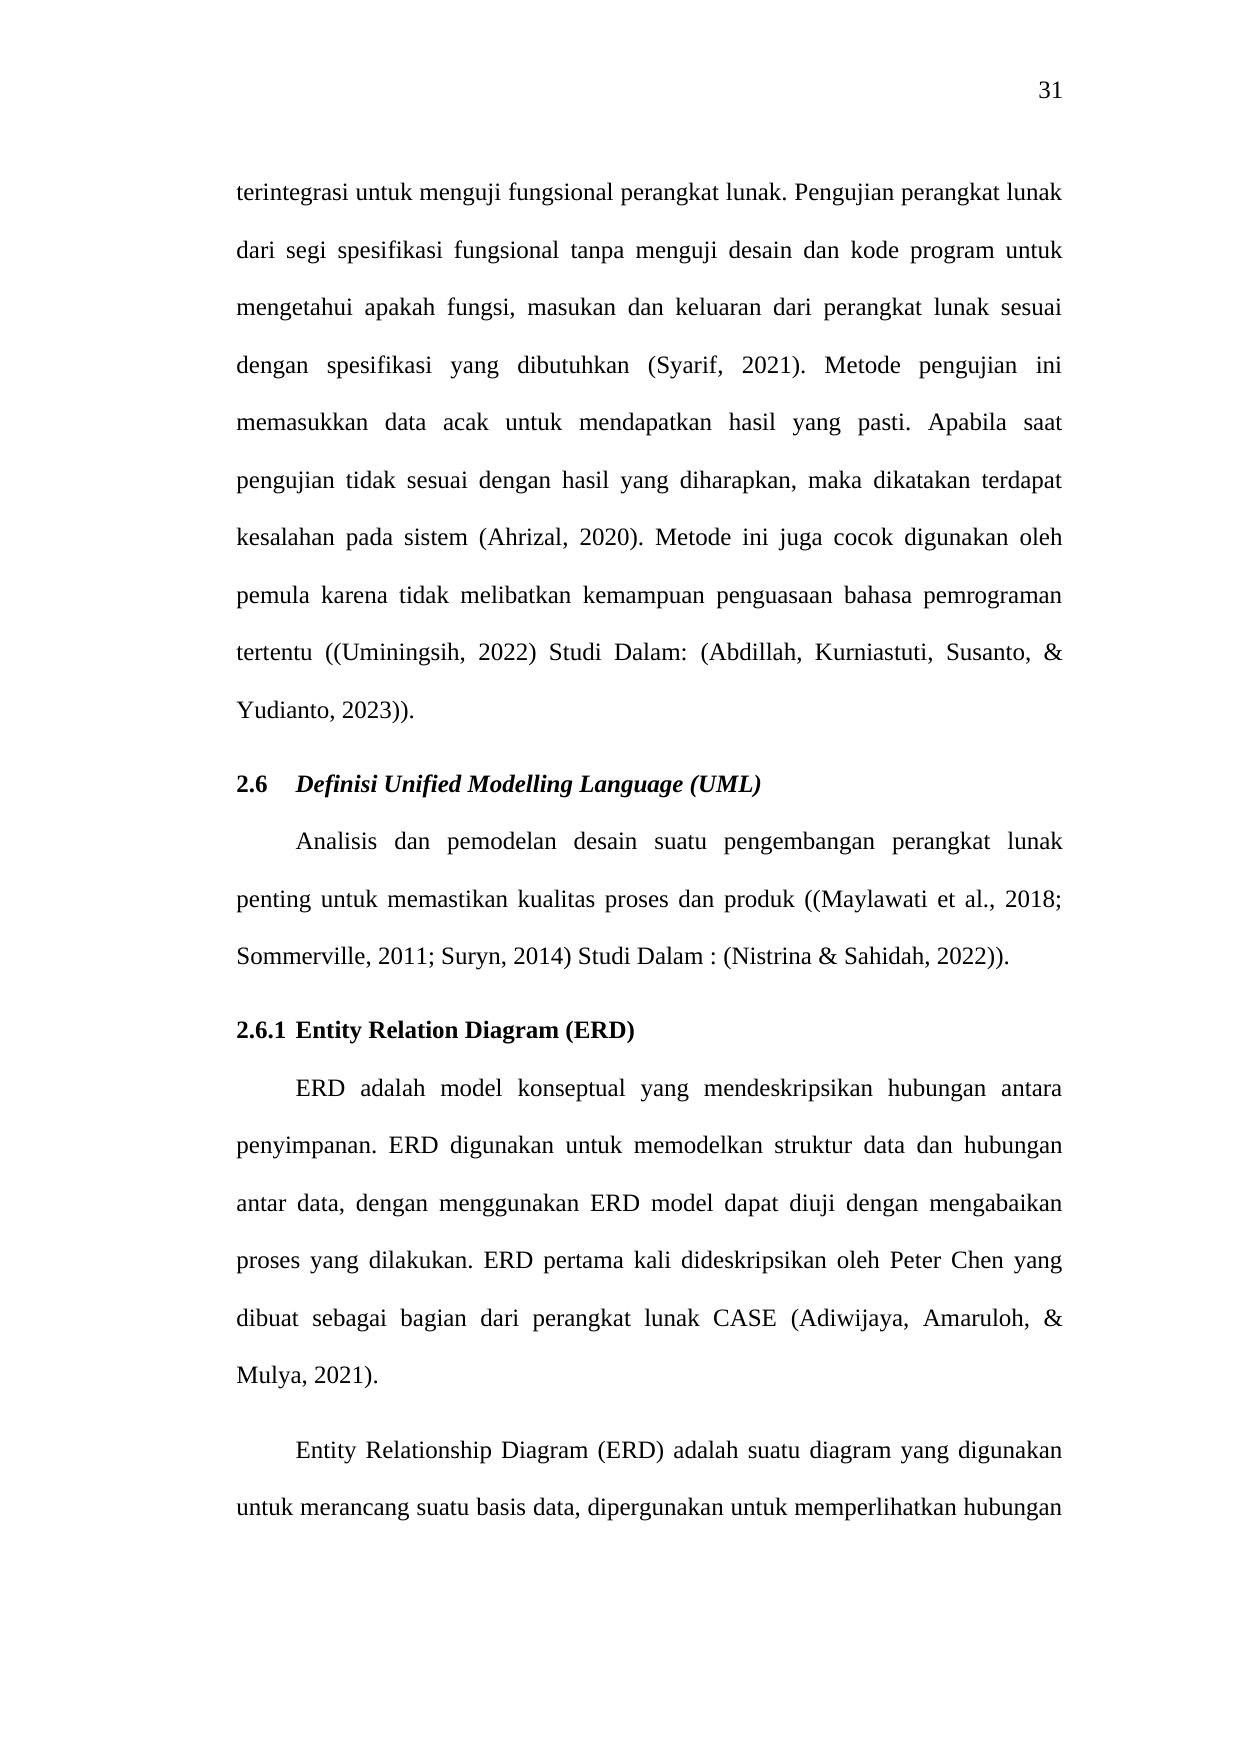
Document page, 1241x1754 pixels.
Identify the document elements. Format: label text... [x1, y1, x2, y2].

subtitle Definisi Unified Modelling Language (UML) [236, 769, 1063, 798]
text Analisis dan pemodelan desain suatu pengembangan perangkat lunak penting untuk memastikan kualitas proses dan produk ((Maylawati et al., 2018; Sommerville, 2011; Suryn, 2014) Studi Dalam :). [236, 826, 1063, 970]
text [236, 177, 1063, 723]
subtitle Entity Relation Diagram (ERD) [236, 1016, 1063, 1044]
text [236, 1435, 1063, 1521]
text ERD adalah model konseptual yang mendeskripsikan hubungan antara penyimpanan. ERD digunakan untuk memodelkan struktur data dan hubungan antar data, dengan menggunakan ERD model dapat diuji dengan mengabaikan proses yang dilakukan. ERD pertama kali dideskripsikan oleh Peter Chen yang dibuat sebagai bagian dari perangkat lunak CASE. [236, 1073, 1063, 1389]
